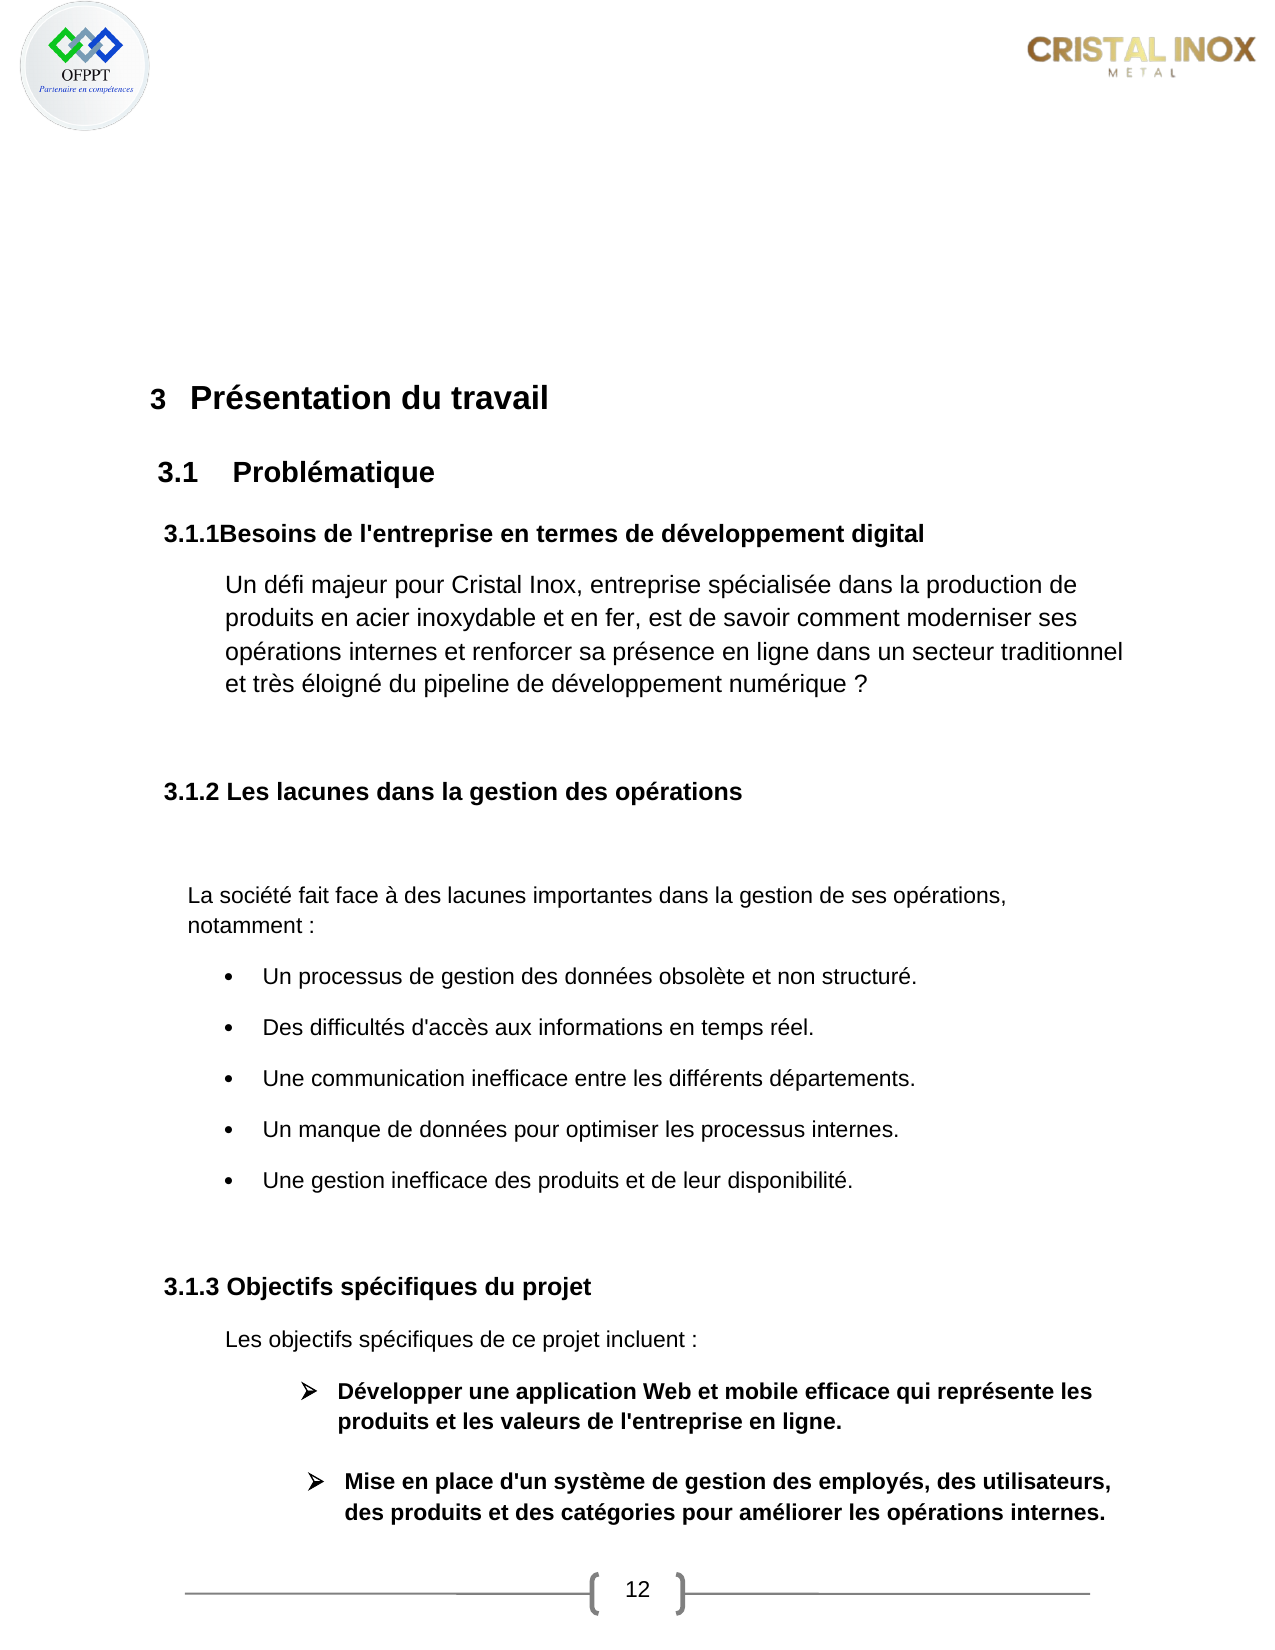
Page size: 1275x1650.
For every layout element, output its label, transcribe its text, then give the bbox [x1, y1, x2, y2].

text La société fait face à des lacunes importantes dans la gestion de ses opérations, notamment : [187, 882, 1125, 939]
text 3.1.2 Les lacunes dans la gestion des opérations [150, 777, 1125, 806]
list Mise en place d'un système de gestion des employés, des utilisateurs, des produits et des catégories pour améliorer les opérations internes. [307, 1468, 1125, 1525]
list Développer une application Web et mobile efficace qui représente les produits et les valeurs de l'entreprise en ligne. [300, 1378, 1125, 1434]
subtitle Présentation du travail [150, 378, 1125, 416]
subtitle 3.1.1Besoins de l'entreprise en termes de développement digital [150, 519, 1125, 548]
picture [18, 0, 150, 132]
list Un manque de données pour optimiser les processus internes. [225, 1116, 1125, 1143]
text Un défi majeur pour Cristal Inox, entreprise spécialisée dans la production de produits en acier inoxydable et en fer, est de savoir comment moderniser ses opérations internes et renforcer sa présence en ligne dans un secteur traditionnel et très éloigné du pipeline de développement numérique ? [225, 570, 1125, 698]
list Un processus de gestion des données obsolète et non structuré. [225, 963, 1125, 990]
list Des difficultés d'accès aux informations en temps réel. [225, 1014, 1125, 1041]
list Une communication inefficace entre les différents départements. [225, 1065, 1125, 1092]
text Les objectifs spécifiques de ce projet incluent : [150, 1326, 1125, 1353]
picture [968, 0, 1275, 174]
list Une gestion inefficace des produits et de leur disponibilité. [225, 1167, 1125, 1194]
subtitle Problématique [157, 455, 1125, 489]
text 3.1.3 Objectifs spécifiques du projet [150, 1272, 1125, 1301]
